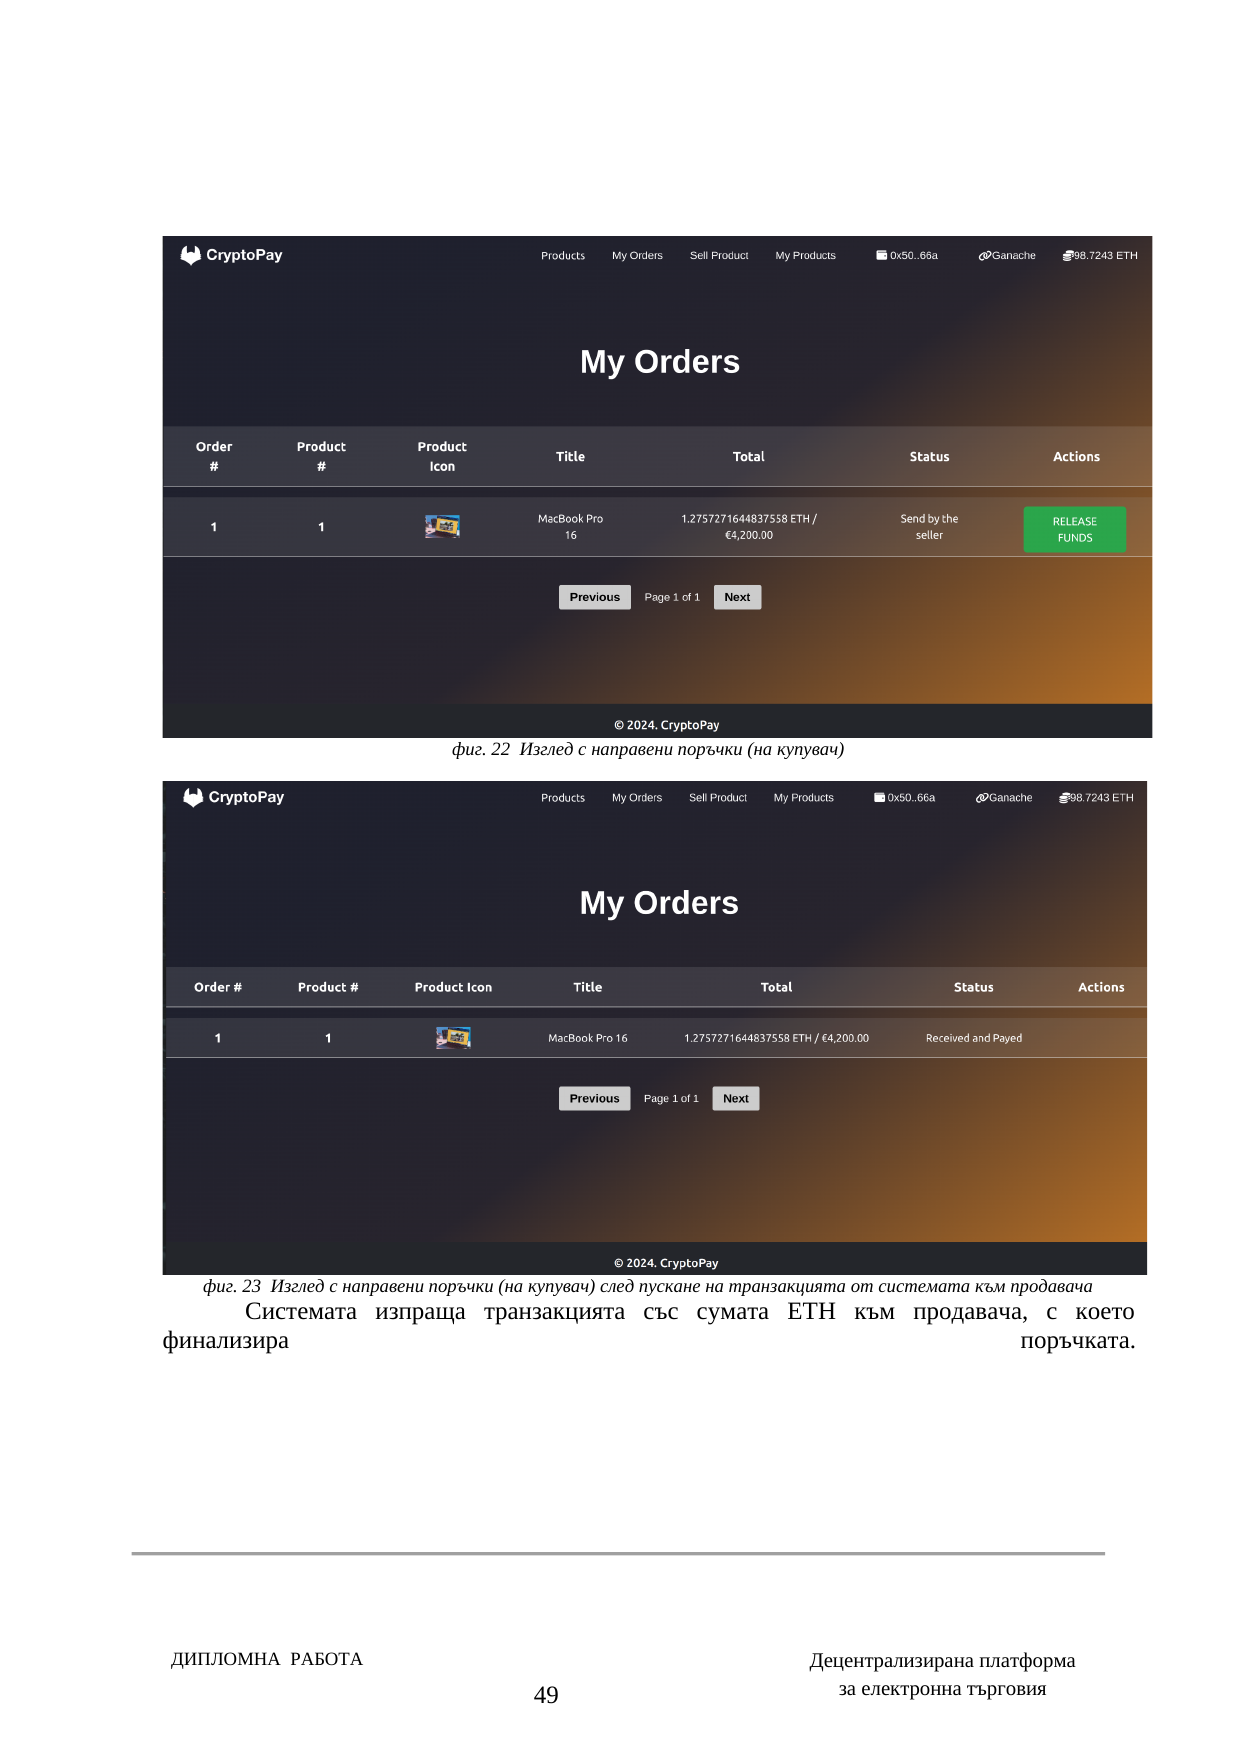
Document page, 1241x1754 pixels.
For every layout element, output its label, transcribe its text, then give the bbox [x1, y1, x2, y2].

picture [162, 236, 1153, 738]
text Системата изпраща транзакцията със сумата ETH към продавача, с което финализира поръчката. [162, 1296, 1136, 1383]
text фиг. 22 Изглед с направени поръчки (на купувач) [162, 738, 1136, 759]
picture [162, 781, 1148, 1275]
text фиг. 23 Изглед с направени поръчки (на купувач) след пускане на транзакцията от системата към продавача [162, 1275, 1136, 1296]
